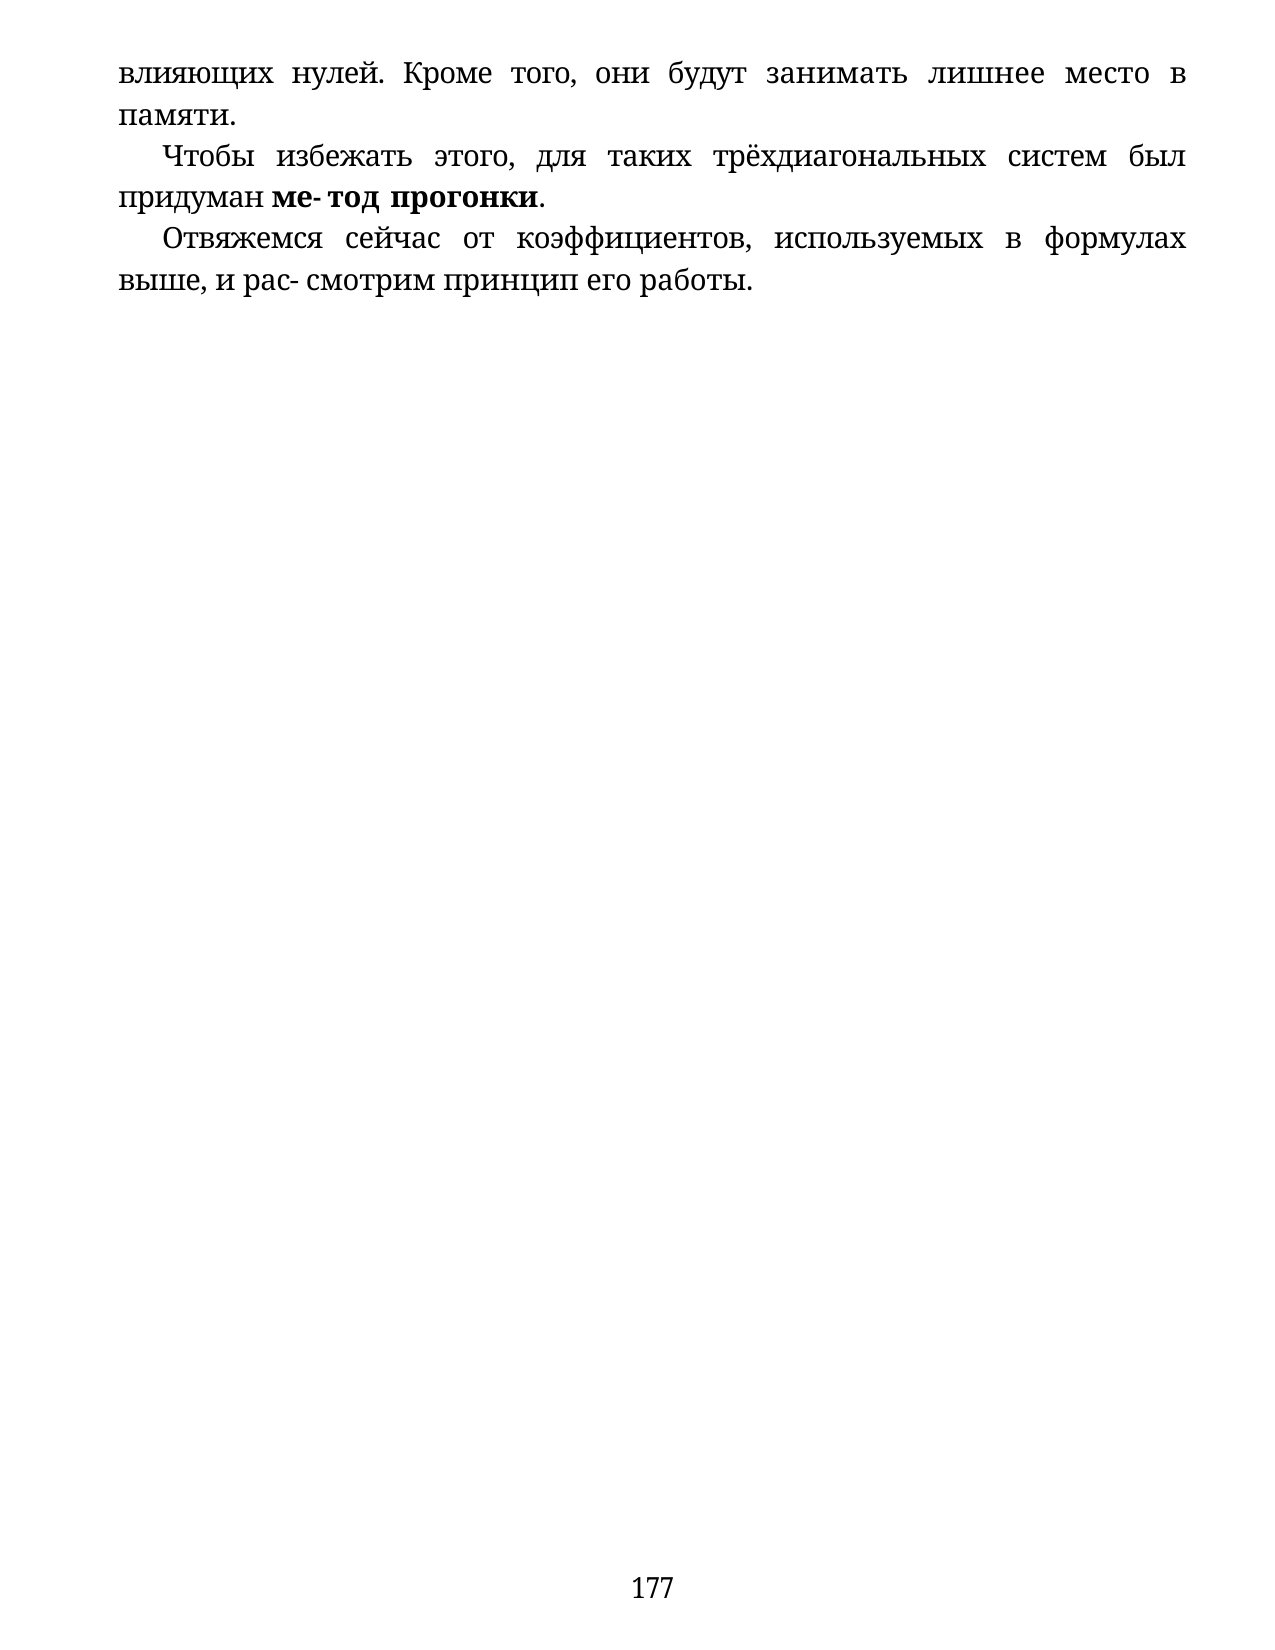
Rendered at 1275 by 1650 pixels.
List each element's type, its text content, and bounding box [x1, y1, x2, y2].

text Отвяжемся сейчас от коэффициентов, используемых в формулах выше, и рас- смотрим принцип его работы. [118, 218, 1187, 299]
text Чтобы избежать этого, для таких трёхдиагональных систем был придуман ме- тод прогонки. [118, 135, 1187, 216]
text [118, 52, 1187, 133]
